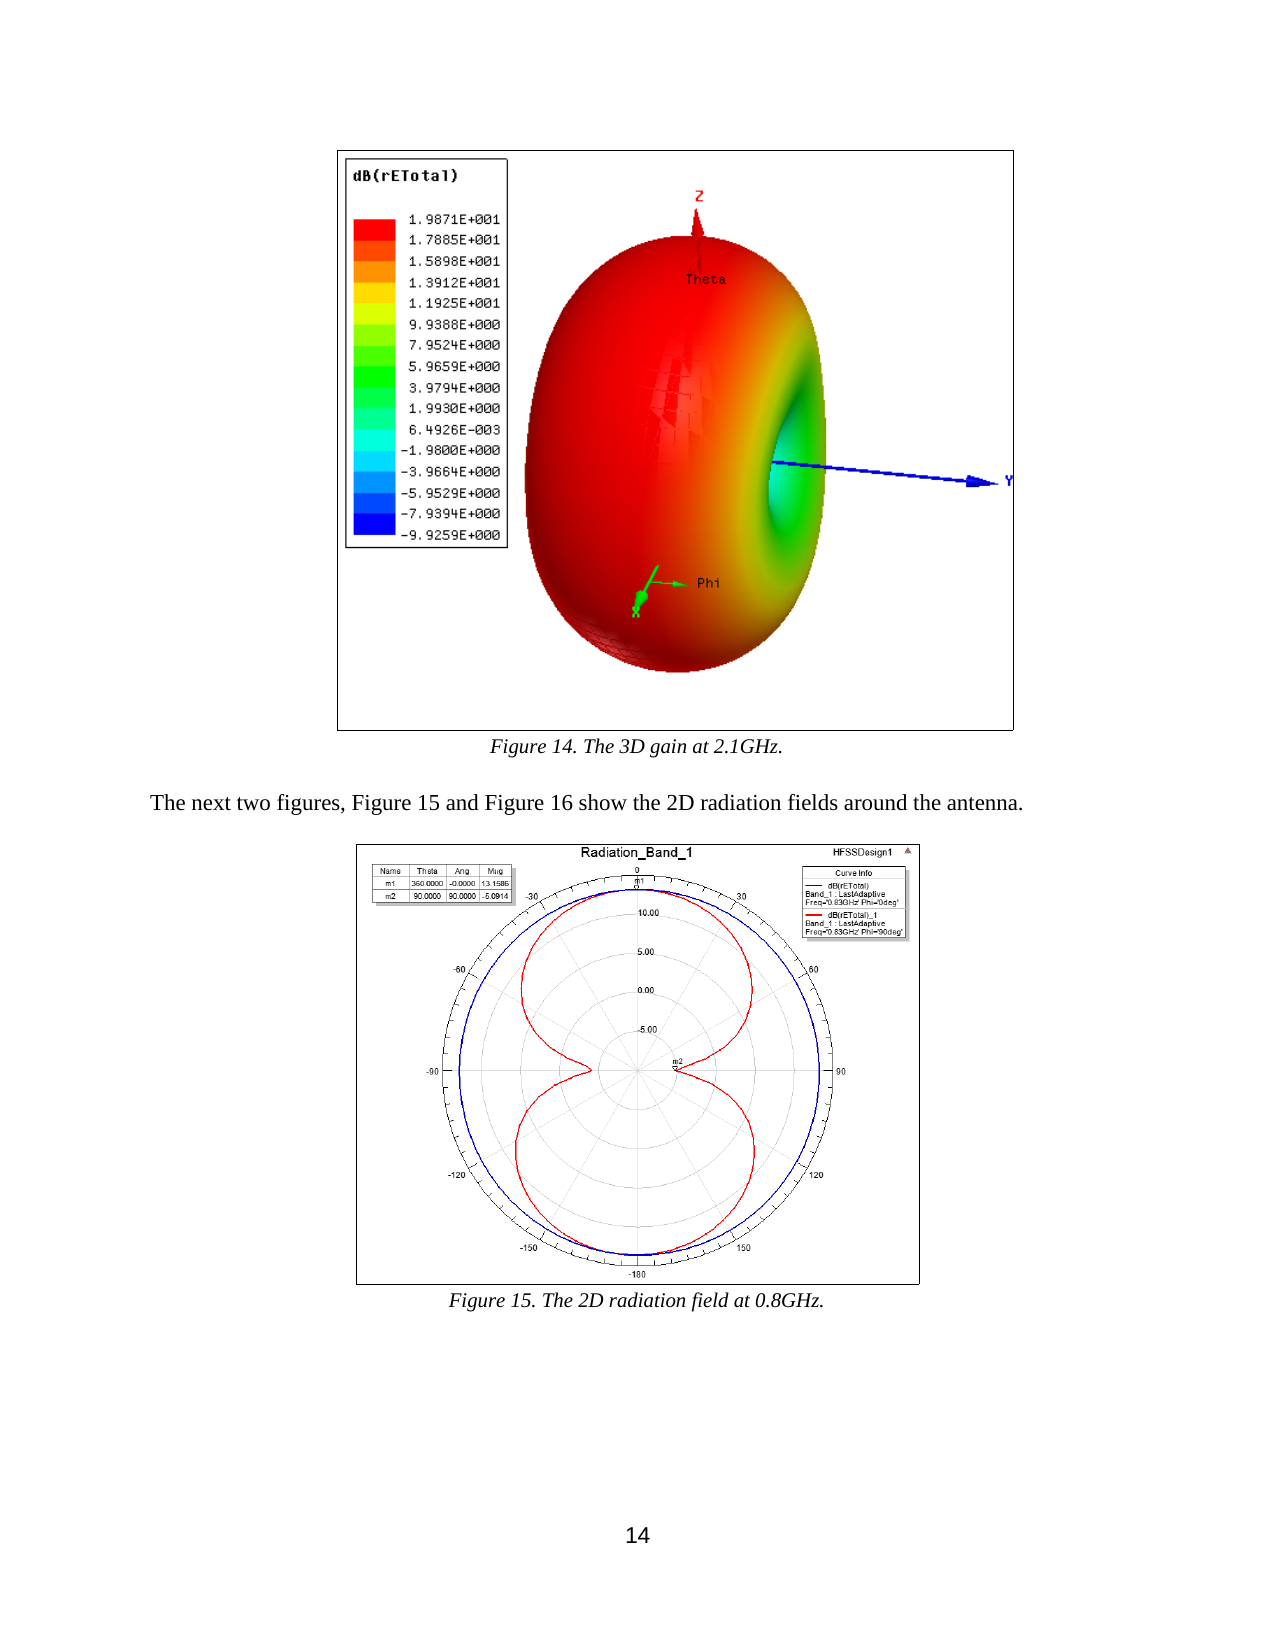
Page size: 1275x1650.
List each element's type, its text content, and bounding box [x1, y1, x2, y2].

picture [338, 151, 1013, 730]
picture [357, 845, 919, 1284]
text The next two figures, Figure 15 and Figure 16 show the 2D radiation fields around the antenna. [150, 789, 1125, 816]
text Figure 15. The 2D radiation field at 0.8GHz. [150, 1288, 1125, 1312]
text Figure 14. The 3D gain at 2.1GHz. [150, 734, 1125, 758]
